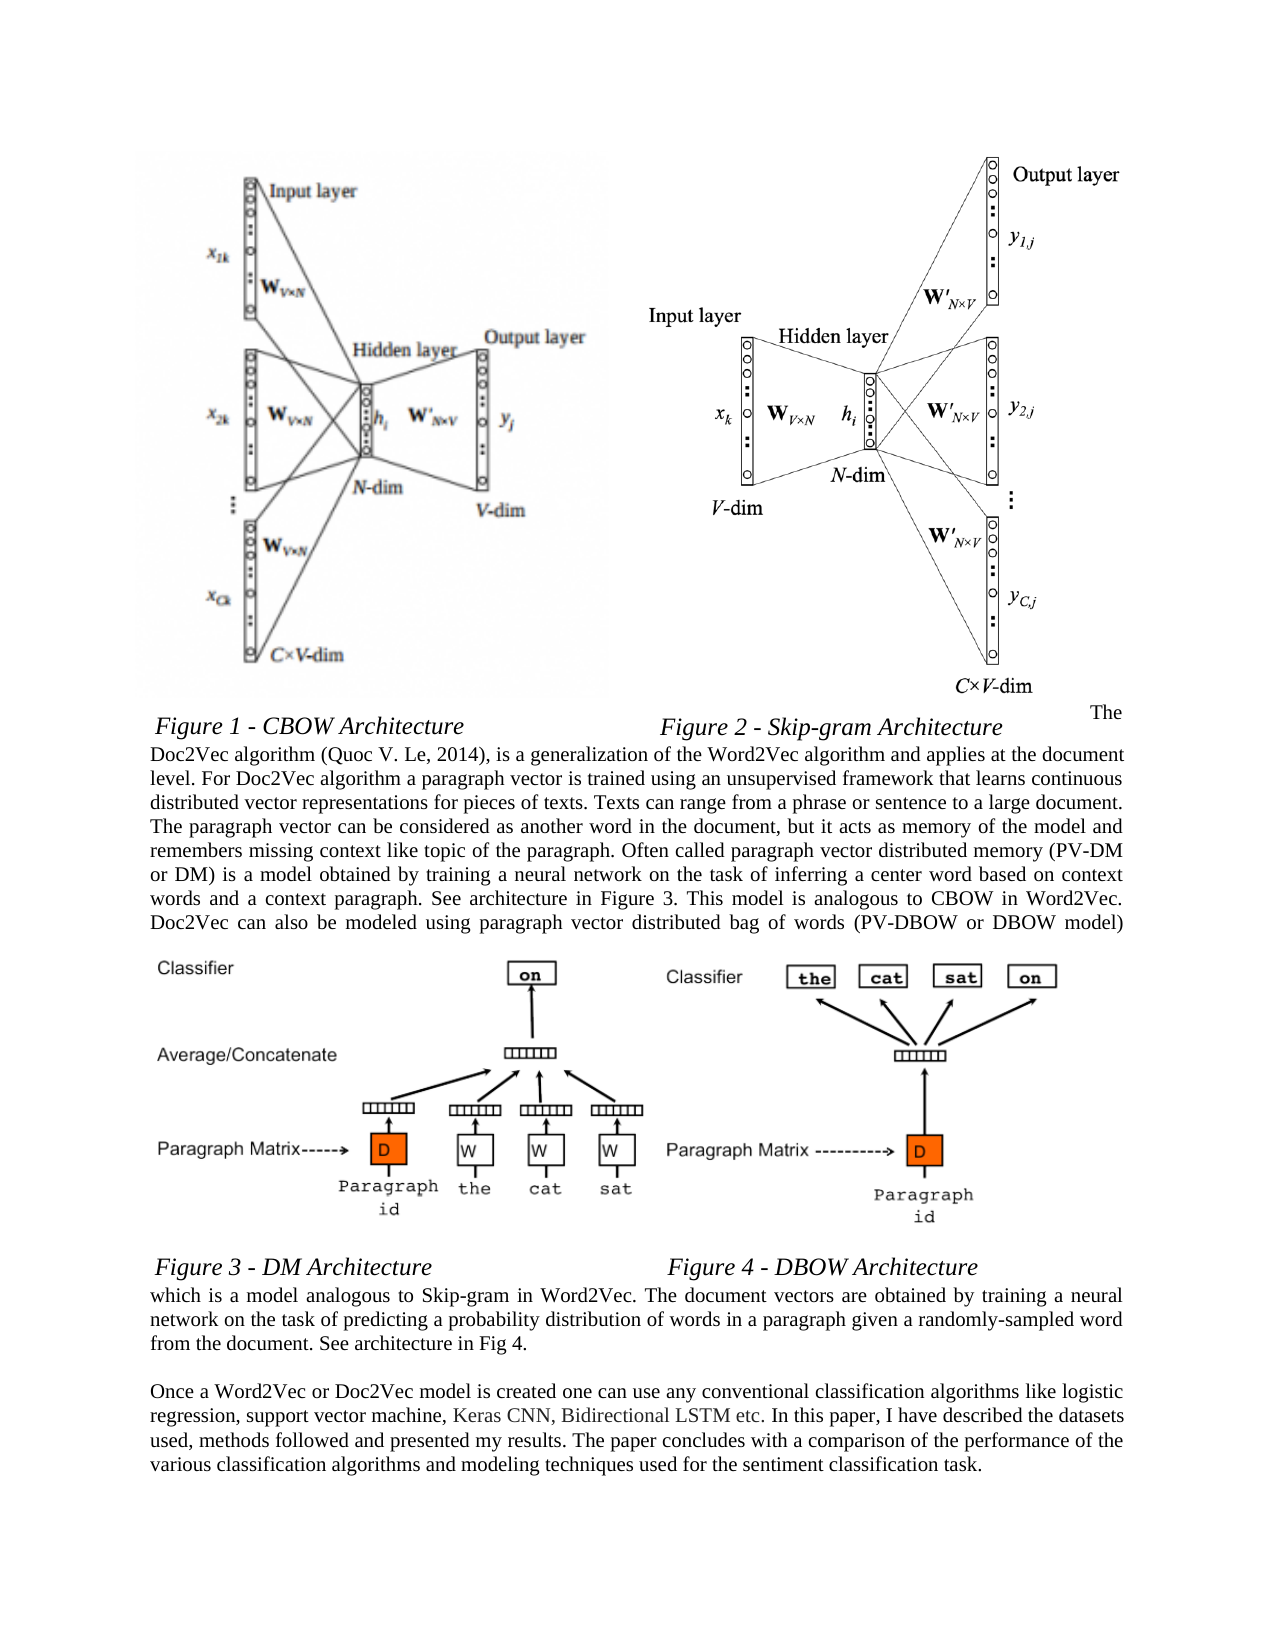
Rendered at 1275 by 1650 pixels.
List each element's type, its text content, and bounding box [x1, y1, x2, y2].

picture [642, 150, 1124, 700]
picture [135, 151, 609, 698]
picture [154, 948, 1118, 1240]
text Once a Word2Vec or Doc2Vec model is created one can use any conventional classification algorithms like logistic regression, support vector machine, Keras CNN, Bidirectional LSTM etc. In this paper, I have described the datasets used, methods followed and presented my results. The paper concludes with a comparison of the performance of the various classification algorithms and modeling techniques used for the sentiment classification task. [150, 1379, 1125, 1476]
